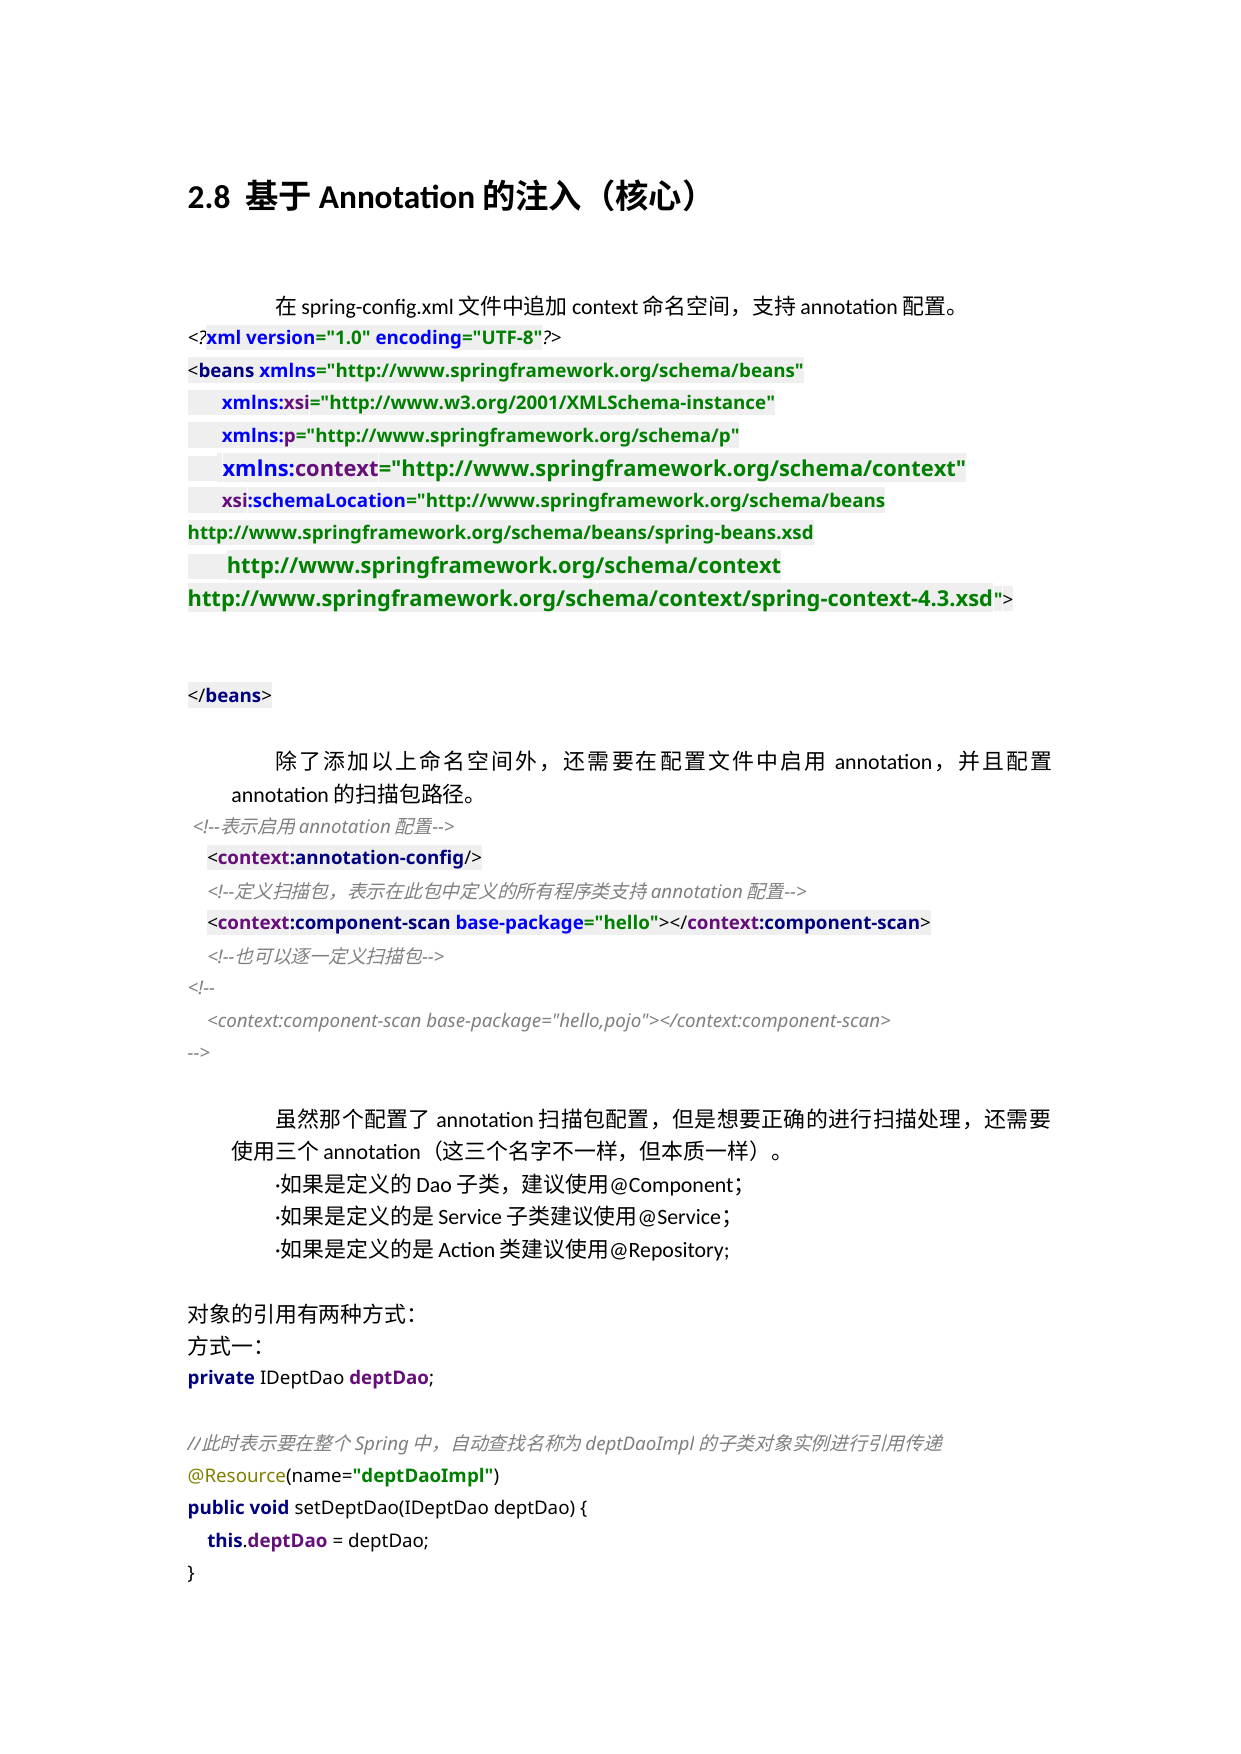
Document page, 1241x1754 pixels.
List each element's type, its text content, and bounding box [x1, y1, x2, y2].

text 方式一： [187, 1329, 1053, 1361]
text <?xml version="1.0" encoding="UTF-8"?> <beans xmlns="http://www.springframework.org/schema/beans" xmlns:xsi="http://www.w3.org/2001/XMLSchema-instance" xmlns:p="http://www.springframework.org/schema/p" xmlns:context="http://www.springframework.org/schema/context" xsi:schemaLocation="http://www.springframework.org/schema/beans http://www.springframework.org/schema/beans/spring-beans.xsd http://www.springframework.org/schema/context http://www.springframework.org/schema/context/spring-context-4.3.xsd"> </beans> [187, 321, 1053, 711]
text 对象的引用有两种方式： [187, 1296, 1053, 1329]
text 除了添加以上命名空间外，还需要在配置文件中启用annotation，并且配置annotation的扫描包路径。 [231, 744, 1053, 809]
text ·如果是定义的是Action类建议使用@Repository; [231, 1231, 1053, 1264]
text private IDeptDao deptDao; //此时表示要在整个Spring中，自动查找名称为deptDaoImpl的子类对象实例进行引用传递 @Resource(name="deptDaoImpl") public void setDeptDao(IDeptDao deptDao) { this.deptDao = deptDao; } [187, 1361, 1053, 1589]
text <!--表示启用annotation配置--> <context:annotation-config/> <!--定义扫描包，表示在此包中定义的所有程序类支持annotation配置--> <context:component-scan base-package="hello"></context:component-scan> <!--也可以逐一定义扫描包--> <!-- <context:component-scan base-package="hello,pojo"></context:component-scan> --> [187, 809, 1053, 1069]
text ·如果是定义的Dao子类，建议使用@Component； [231, 1166, 1053, 1199]
text 虽然那个配置了annotation扫描包配置，但是想要正确的进行扫描处理，还需要使用三个annotation（这三个名字不一样，但本质一样）。 [231, 1101, 1053, 1166]
text 在spring-config.xml文件中追加context命名空间，支持annotation配置。 [231, 289, 1053, 321]
subtitle 2.8 基于Annotation的注入（核心） [187, 162, 1053, 227]
text ·如果是定义的是Service子类建议使用@Service； [231, 1199, 1053, 1231]
